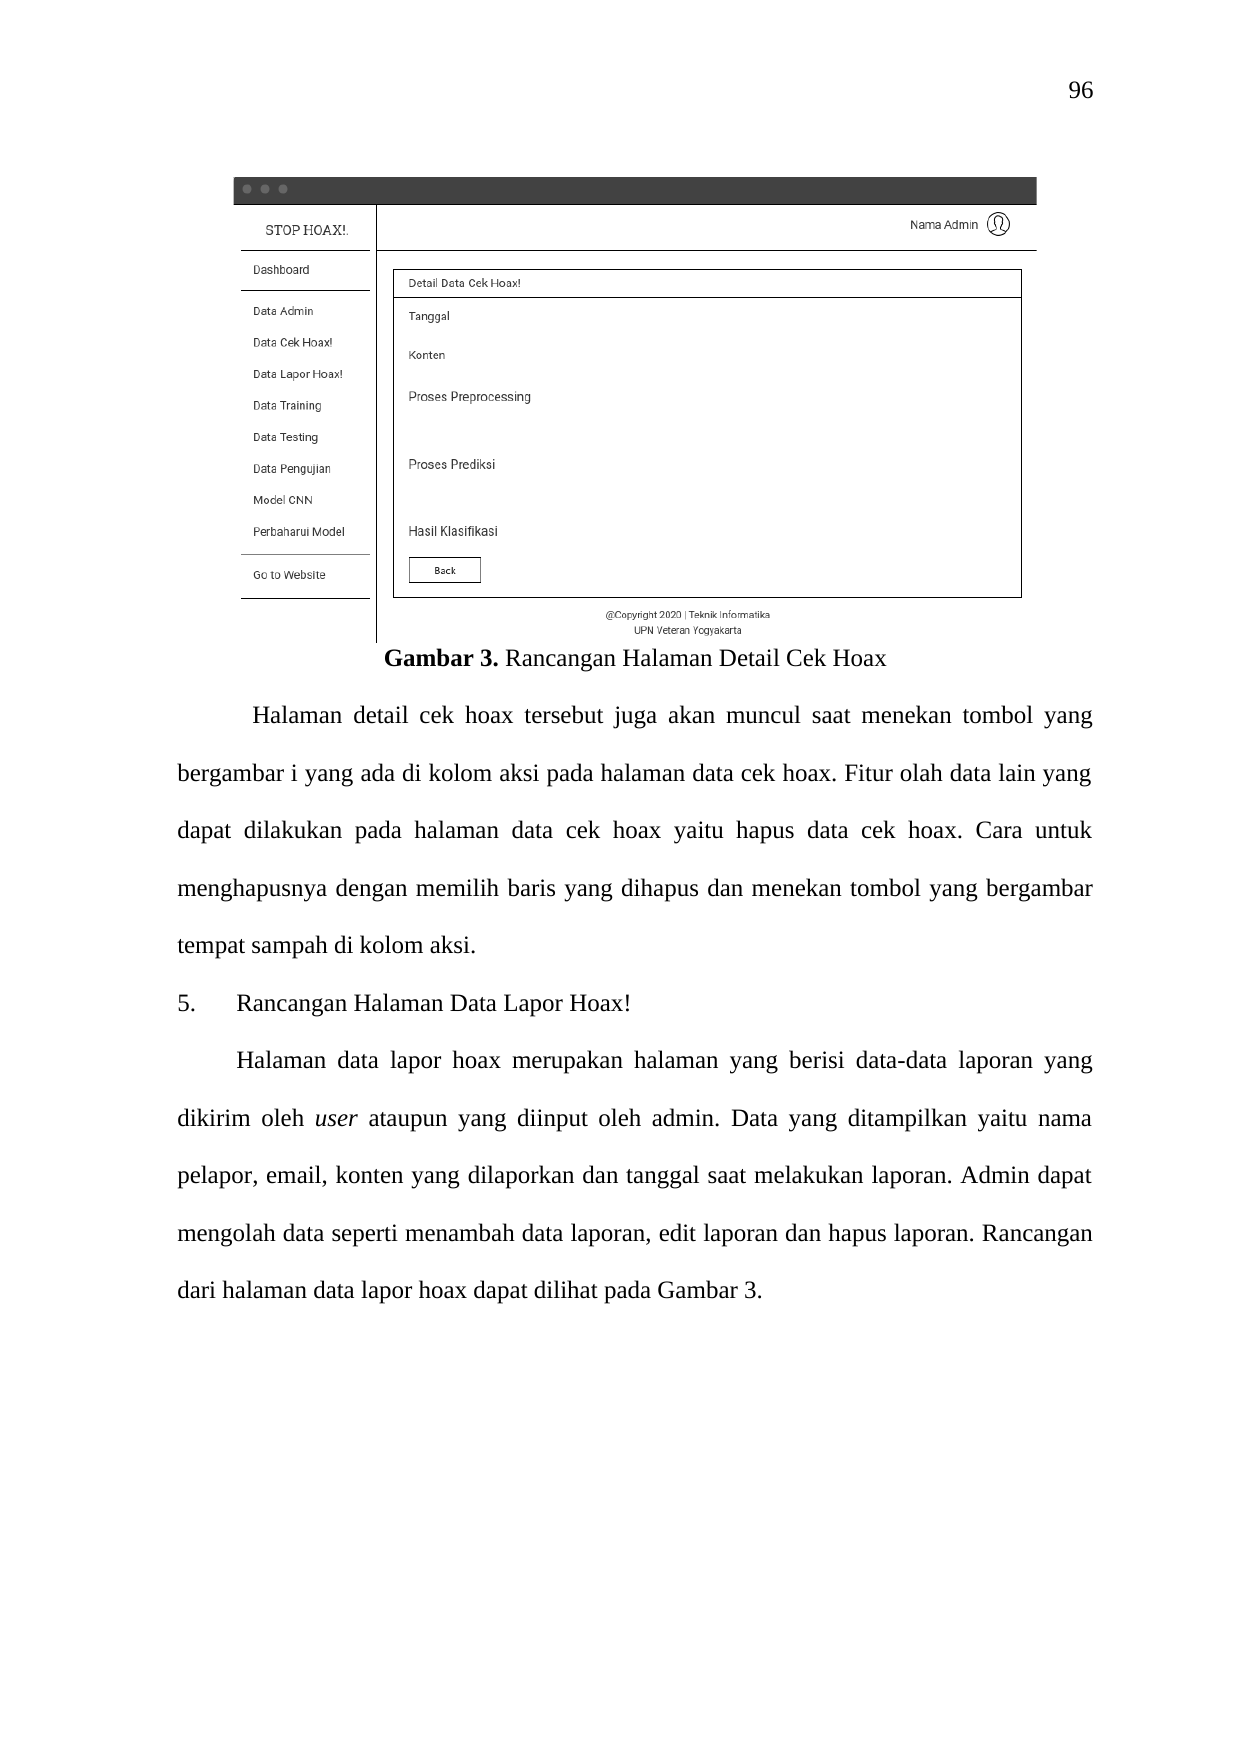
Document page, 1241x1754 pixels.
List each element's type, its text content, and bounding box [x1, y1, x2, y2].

list Rancangan Halaman Data Lapor Hoax! [177, 988, 1093, 1016]
text Halaman data lapor hoax merupakan halaman yang berisi data-data laporan yang dikirim oleh user ataupun yang diinput oleh admin. Data yang ditampilkan yaitu nama pelapor, email, konten yang dilaporkan dan tanggal saat melakukan laporan. Admin dapat mengolah data seperti menambah data laporan, edit laporan dan hapus laporan. Rancangan dari halaman data lapor hoax dapat dilihat pada Gambar 3. [177, 1045, 1093, 1304]
list Gambar 3. Rancangan Halaman Detail Cek Hoax [177, 643, 1093, 671]
picture [233, 177, 1037, 643]
list Halaman detail cek hoax tersebut juga akan muncul saat menekan tombol yang bergambar i yang ada di kolom aksi pada halaman data cek hoax. Fitur olah data lain yang dapat dilakukan pada halaman data cek hoax yaitu hapus data cek hoax. Cara untuk menghapusnya dengan memilih baris yang dihapus dan menekan tombol yang bergambar tempat sampah di kolom aksi. [177, 700, 1093, 959]
